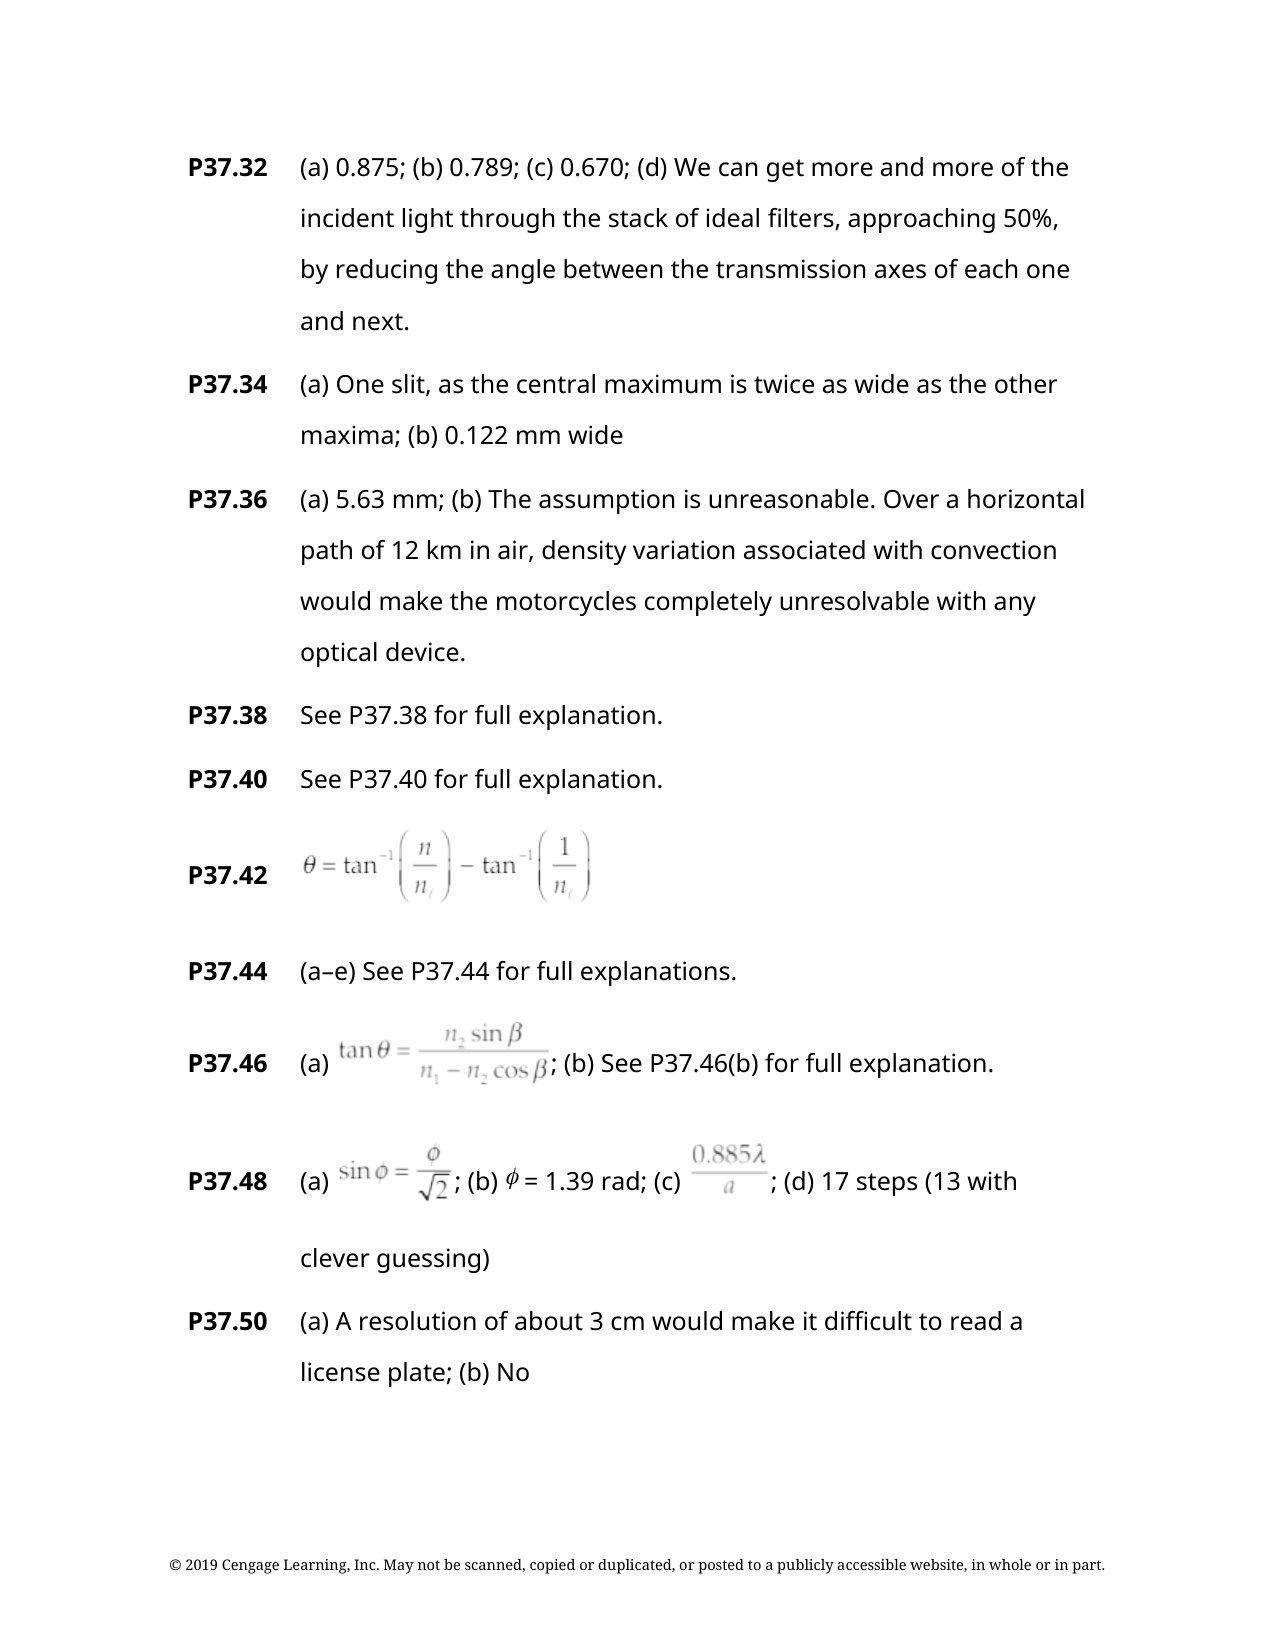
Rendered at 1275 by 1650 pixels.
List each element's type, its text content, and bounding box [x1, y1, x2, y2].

text P37.44 (a–e) See P37.44 for full explanations. [187, 954, 1087, 988]
text P37.42 [187, 825, 1087, 924]
text P37.48 (a) ; (b) = 1.39 rad; (c) ; (d) 17 steps (13 with clever guessing) [187, 1137, 1087, 1274]
text P37.46 (a) ; (b) See P37.46(b) for full explanation. [187, 1017, 1087, 1108]
text P37.32 (a) 0.875; (b) 0.789; (c) 0.670; (d) We can get more and more of the incident light through the stack of ideal filters, approaching 50%, by reducing the angle between the transmission axes of each one and next. [187, 150, 1087, 337]
text P37.34 (a) One slit, as the central maximum is twice as wide as the other maxima; (b) 0.122 mm wide [187, 367, 1087, 452]
text P37.36 (a) 5.63 mm; (b) The assumption is unreasonable. Over a horizontal path of 12 km in air, density variation associated with convection would make the motorcycles completely unresolvable with any optical device. [187, 481, 1087, 668]
text P37.50 (a) A resolution of about 3 cm would make it difficult to read a license plate; (b) No [187, 1304, 1087, 1389]
text P37.40 See P37.40 for full explanation. [187, 761, 1087, 796]
text P37.38 See P37.38 for full explanation. [187, 698, 1087, 732]
